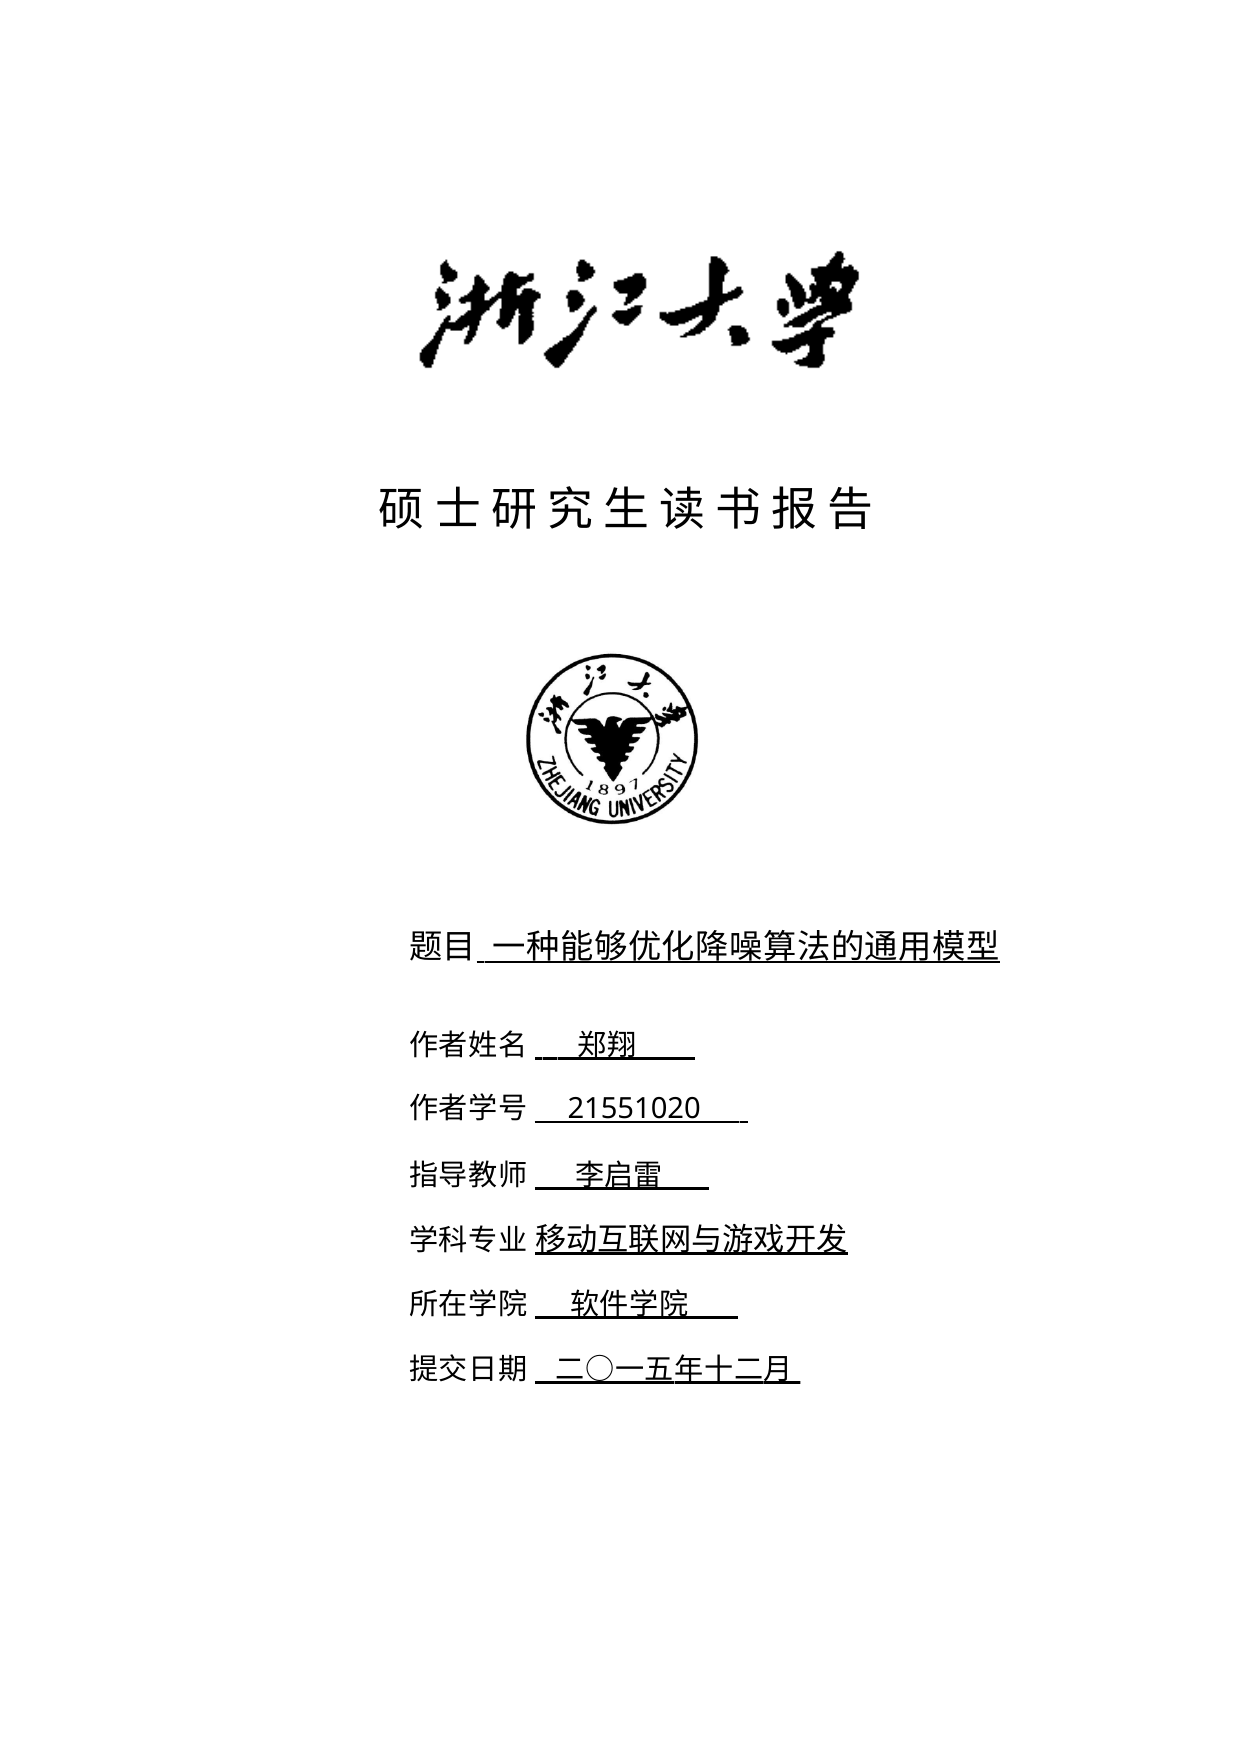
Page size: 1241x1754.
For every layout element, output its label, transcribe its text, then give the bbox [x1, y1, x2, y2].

picture [393, 228, 887, 385]
text 提交日期 二○一五年十二月 [409, 1334, 1053, 1399]
text 硕 士 研 究 生 读 书 报 告 [187, 456, 1053, 554]
picture [525, 651, 700, 826]
text 所在学院 软件学院 [409, 1269, 1053, 1334]
text 作者姓名 郑翔 [409, 1009, 1053, 1074]
text 题目 一种能够优化降噪算法的通用模型 [409, 911, 1053, 976]
text 指导教师 李启雷 [409, 1139, 1053, 1204]
text 作者学号 21551020 [409, 1074, 1053, 1139]
text 学科专业 移动互联网与游戏开发 [409, 1204, 1053, 1269]
